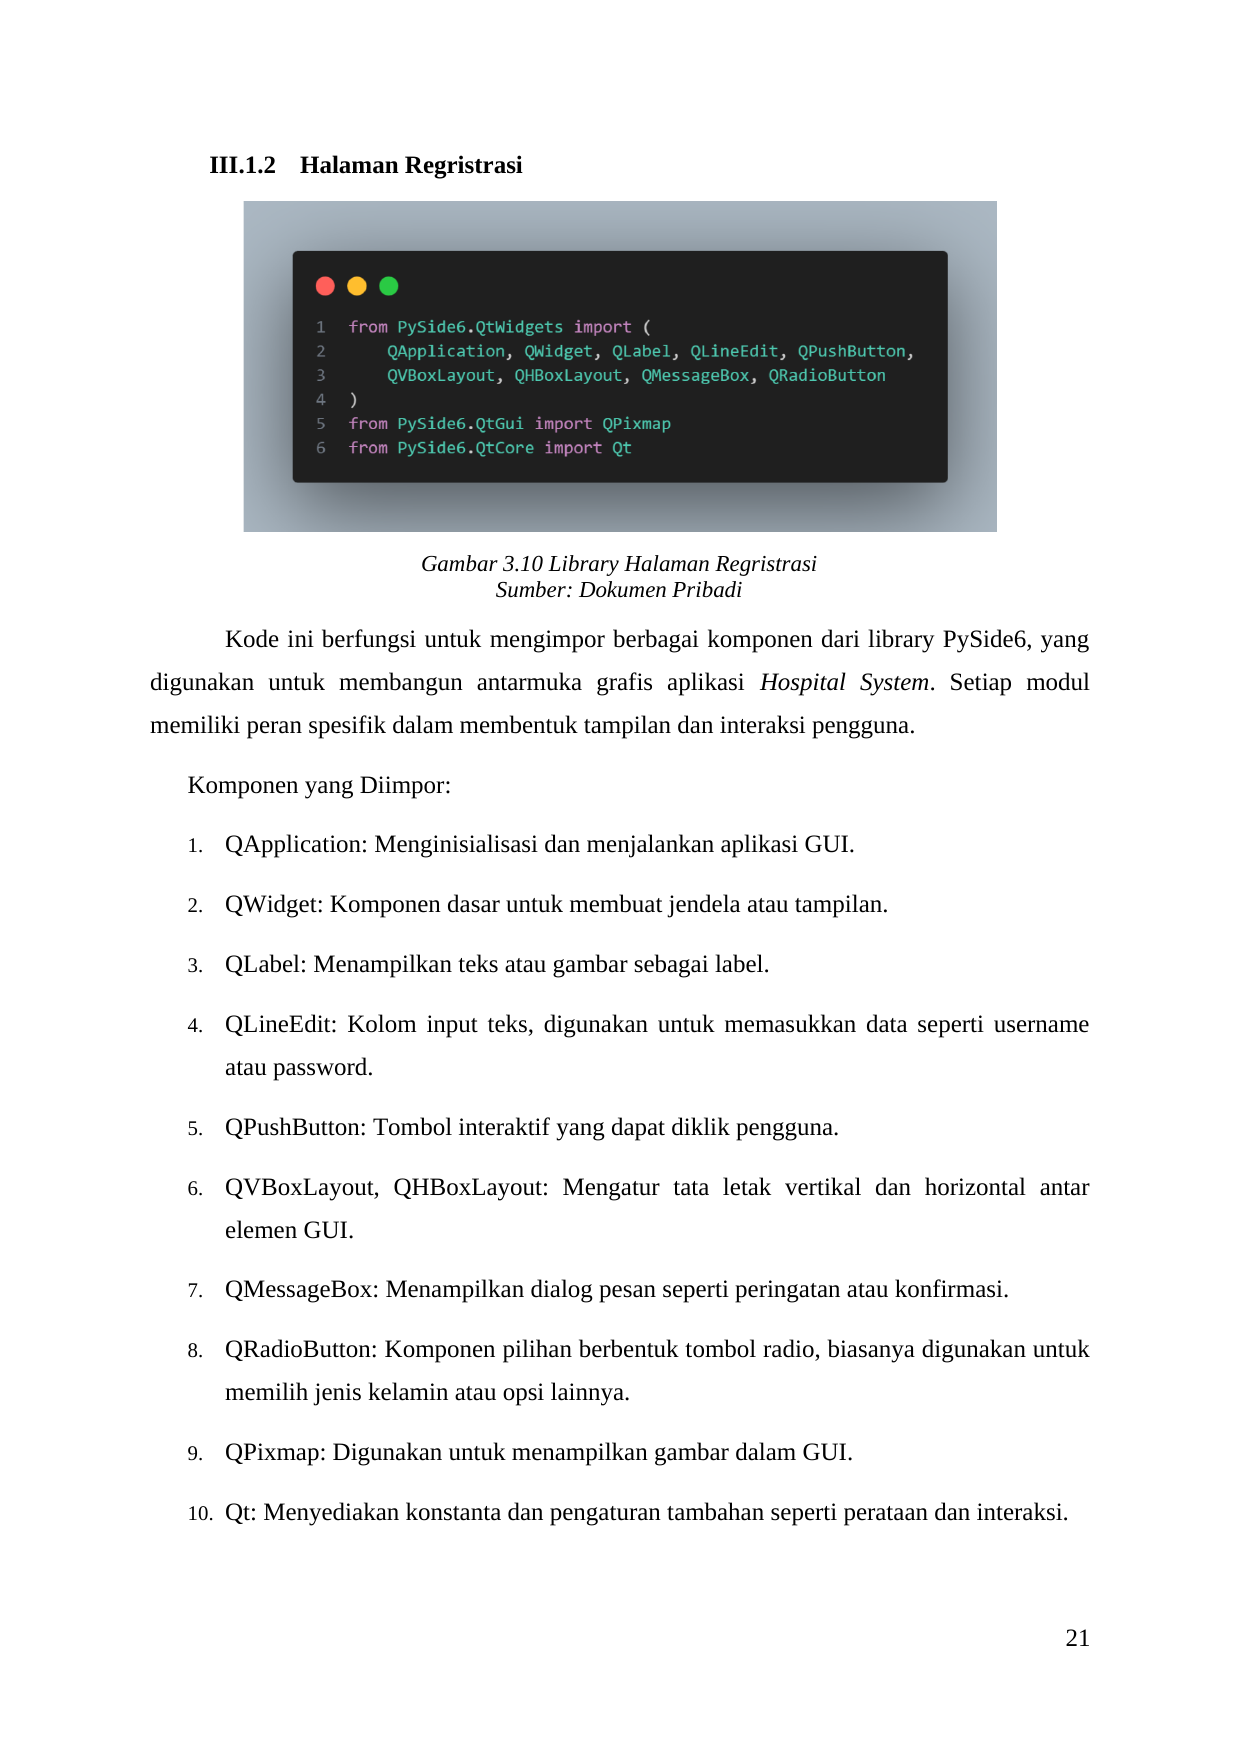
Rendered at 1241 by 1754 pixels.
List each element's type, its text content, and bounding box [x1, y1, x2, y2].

text Komponen yang Diimpor: [187, 770, 1090, 798]
list QLabel: Menampilkan teks atau gambar sebagai label. [187, 949, 1090, 978]
list QVBoxLayout, QHBoxLayout: Mengatur tata letak vertikal dan horizontal antar elemen GUI. [187, 1172, 1090, 1243]
text Gambar 3.10 Library Halaman Regristrasi Sumber: Dokumen Pribadi [150, 550, 1090, 603]
list QWidget: Komponen dasar untuk membuat jendela atau tampilan. [187, 889, 1090, 918]
list QLineEdit: Kolom input teks, digunakan untuk memasukkan data seperti username atau password. [187, 1009, 1090, 1081]
subtitle Halaman Regristrasi [209, 150, 1090, 179]
text Kode ini berfungsi untuk mengimpor berbagai komponen dari library PySide6, yang digunakan untuk membangun antarmuka grafis aplikasi Hospital System. Setiap modul memiliki peran spesifik dalam membentuk tampilan dan interaksi pengguna. [150, 624, 1090, 739]
list QPushButton: Tombol interaktif yang dapat diklik pengguna. [187, 1112, 1090, 1141]
list QRadioButton: Komponen pilihan berbentuk tombol radio, biasanya digunakan untuk memilih jenis kelamin atau opsi lainnya. [187, 1334, 1090, 1406]
list QMessageBox: Menampilkan dialog pesan seperti peringatan atau konfirmasi. [187, 1274, 1090, 1303]
list QPixmap: Digunakan untuk menampilkan gambar dalam GUI. [187, 1437, 1090, 1466]
list QApplication: Menginisialisasi dan menjalankan aplikasi GUI. [187, 829, 1090, 858]
picture [243, 201, 997, 532]
list Qt: Menyediakan konstanta dan pengaturan tambahan seperti perataan dan interaksi. [187, 1497, 1090, 1526]
